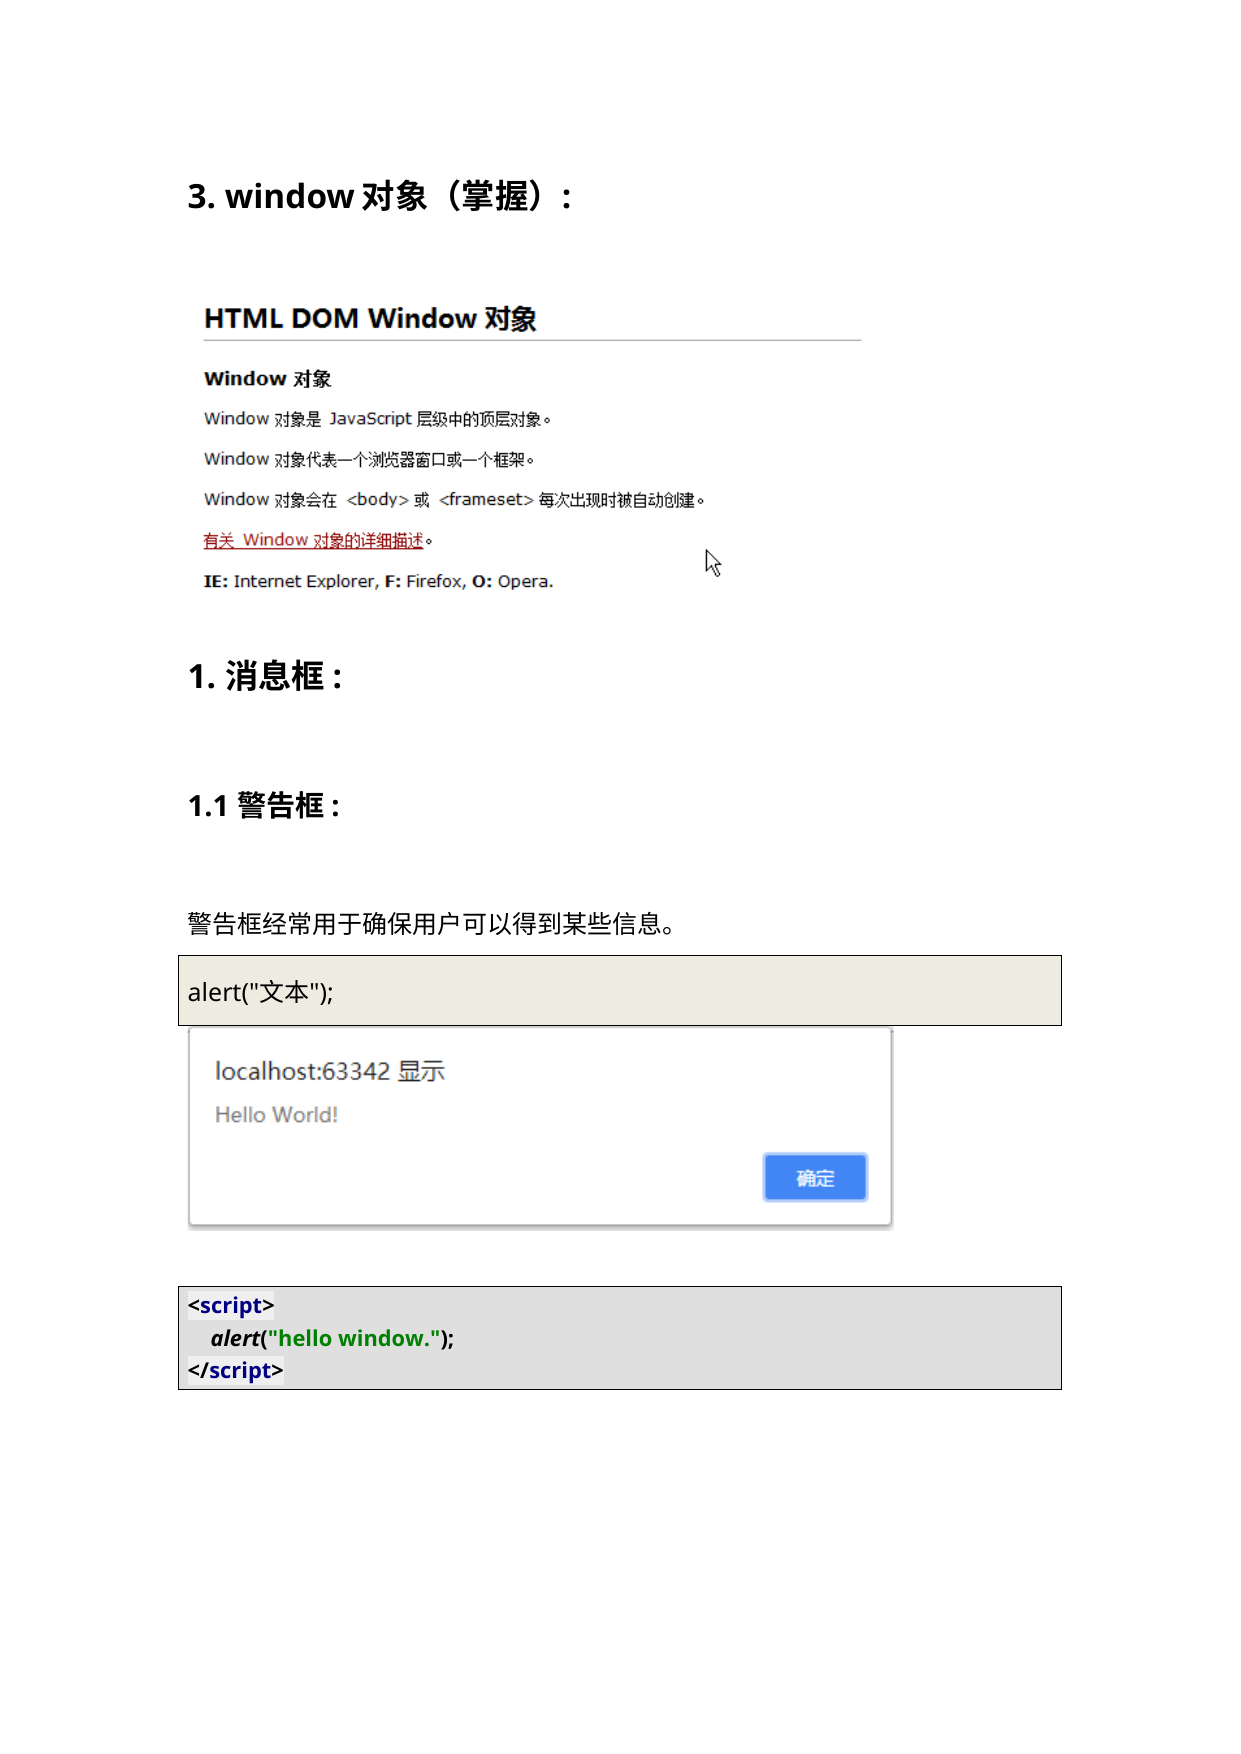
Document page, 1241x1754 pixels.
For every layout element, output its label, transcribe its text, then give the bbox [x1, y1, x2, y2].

subtitle 3. window对象（掌握）: [187, 162, 1053, 227]
picture [187, 1026, 894, 1231]
text <script> alert("hello window."); </script> [179, 1287, 1061, 1389]
subtitle 1. 消息框 : [187, 641, 1053, 706]
text 警告框经常用于确保用户可以得到某些信息。 [187, 890, 1053, 955]
text alert("文本"); [179, 956, 1061, 1025]
subtitle 1.1 警告框 : [187, 771, 1053, 836]
picture [187, 289, 862, 599]
